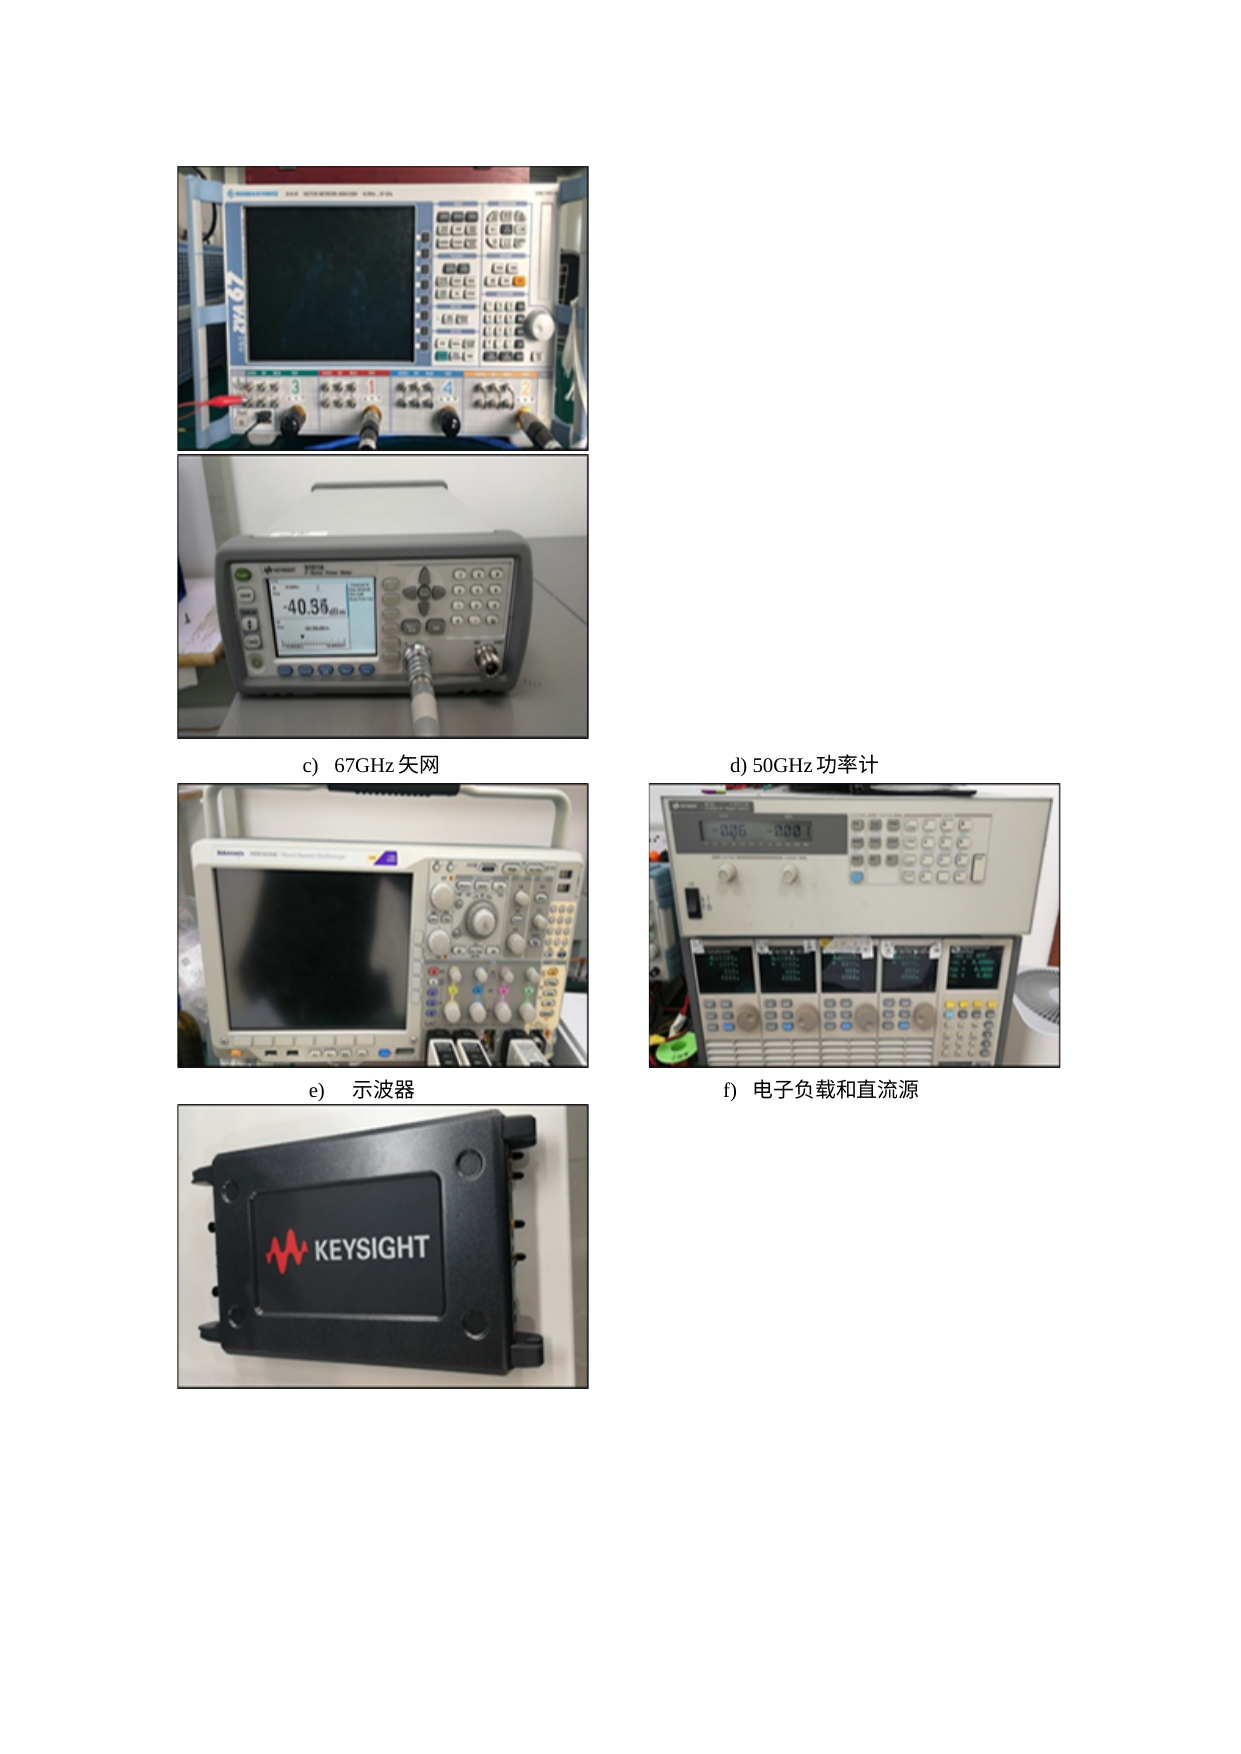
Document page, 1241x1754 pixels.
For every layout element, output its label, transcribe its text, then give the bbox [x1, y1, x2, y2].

list 示波器 f) 电子负载和直流源 [308, 1072, 1063, 1104]
picture [177, 166, 589, 451]
picture [177, 454, 589, 739]
picture [648, 783, 1061, 1068]
text c) 67GHz矢网 d) 50GHz功率计 [177, 747, 1063, 779]
picture [177, 1104, 589, 1389]
picture [177, 783, 589, 1068]
